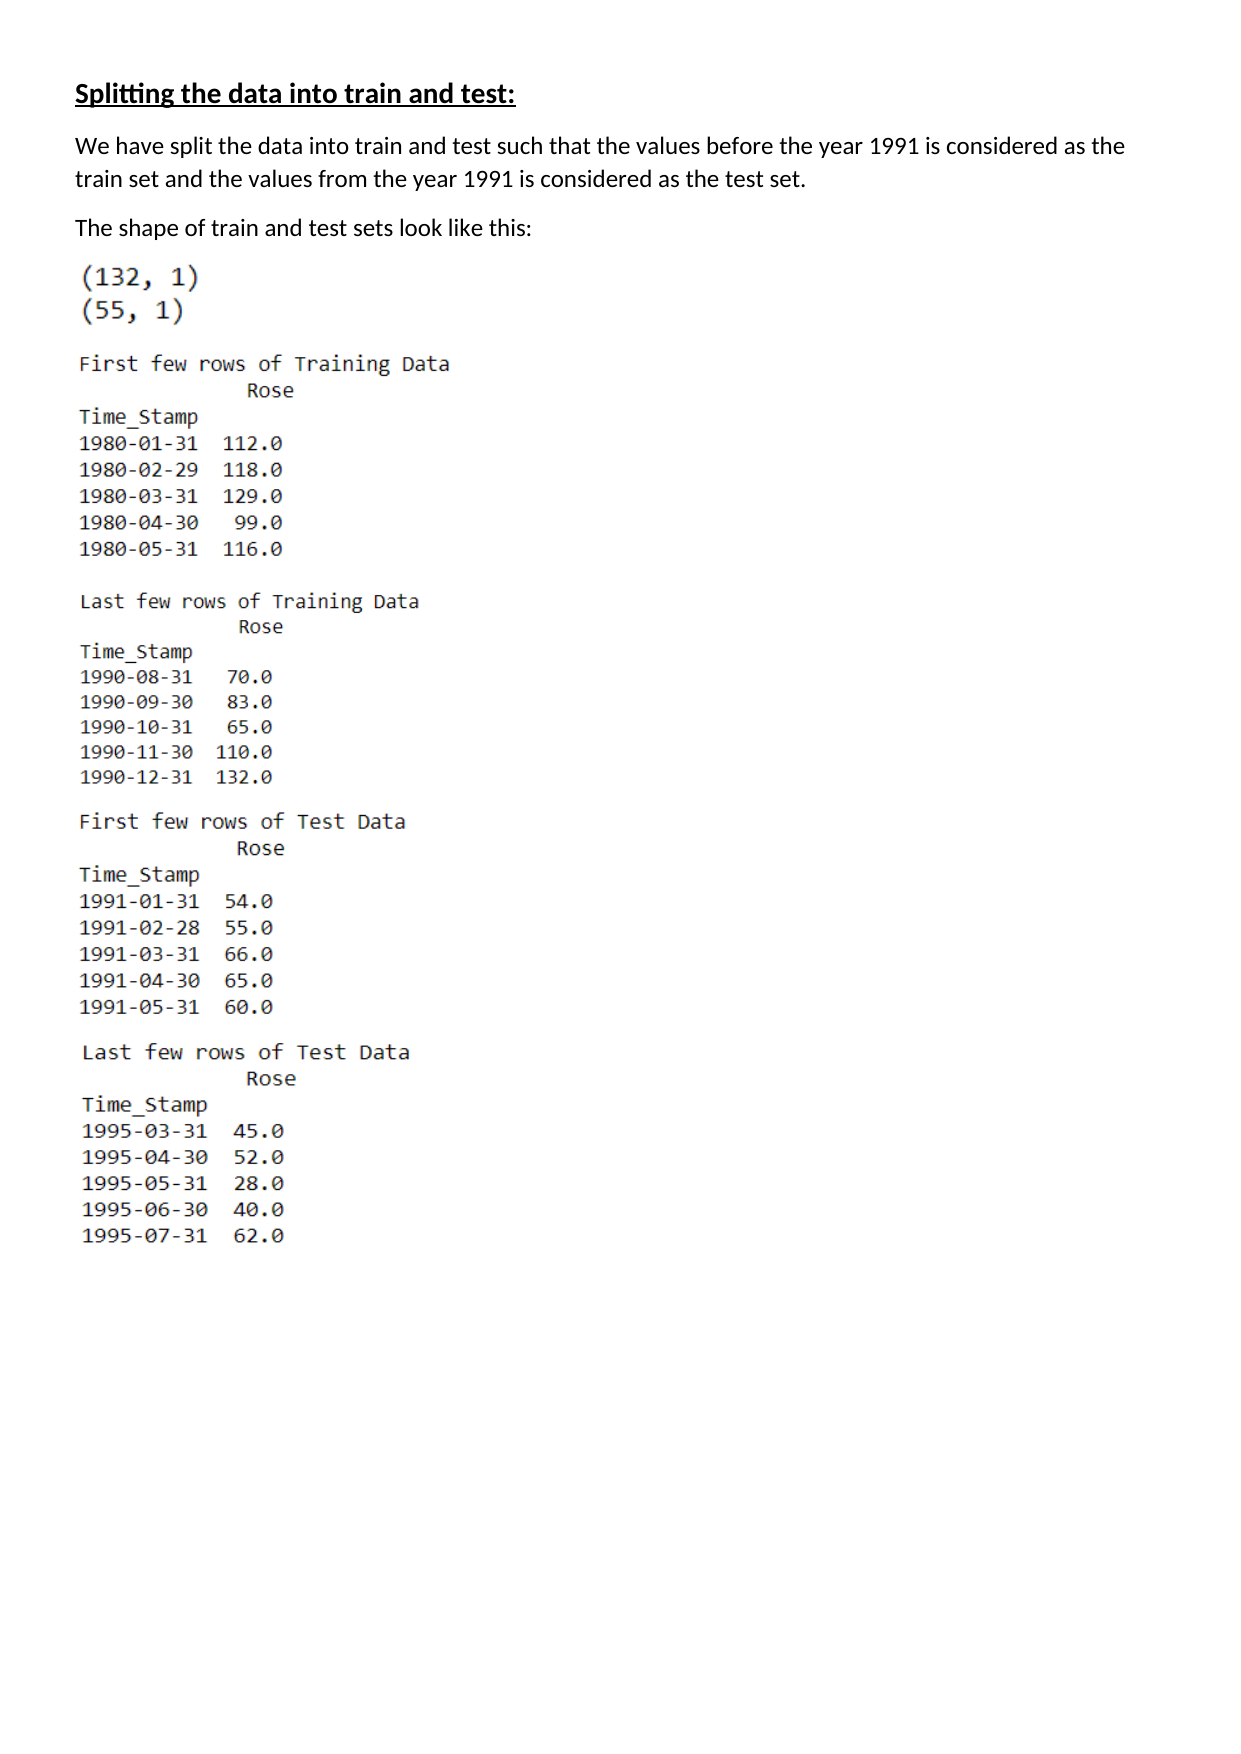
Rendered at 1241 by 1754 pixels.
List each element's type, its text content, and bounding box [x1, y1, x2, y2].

picture [75, 262, 204, 333]
picture [75, 351, 456, 571]
text The shape of train and test sets look like this: [75, 213, 1165, 243]
picture [75, 588, 428, 792]
picture [75, 1037, 414, 1250]
text Splitting the data into train and test: [75, 75, 1165, 111]
picture [75, 810, 414, 1019]
text We have split the data into train and test such that the values before the year 1991 is considered as the train set and the values from the year 1991 is considered as the test set. [75, 130, 1165, 193]
